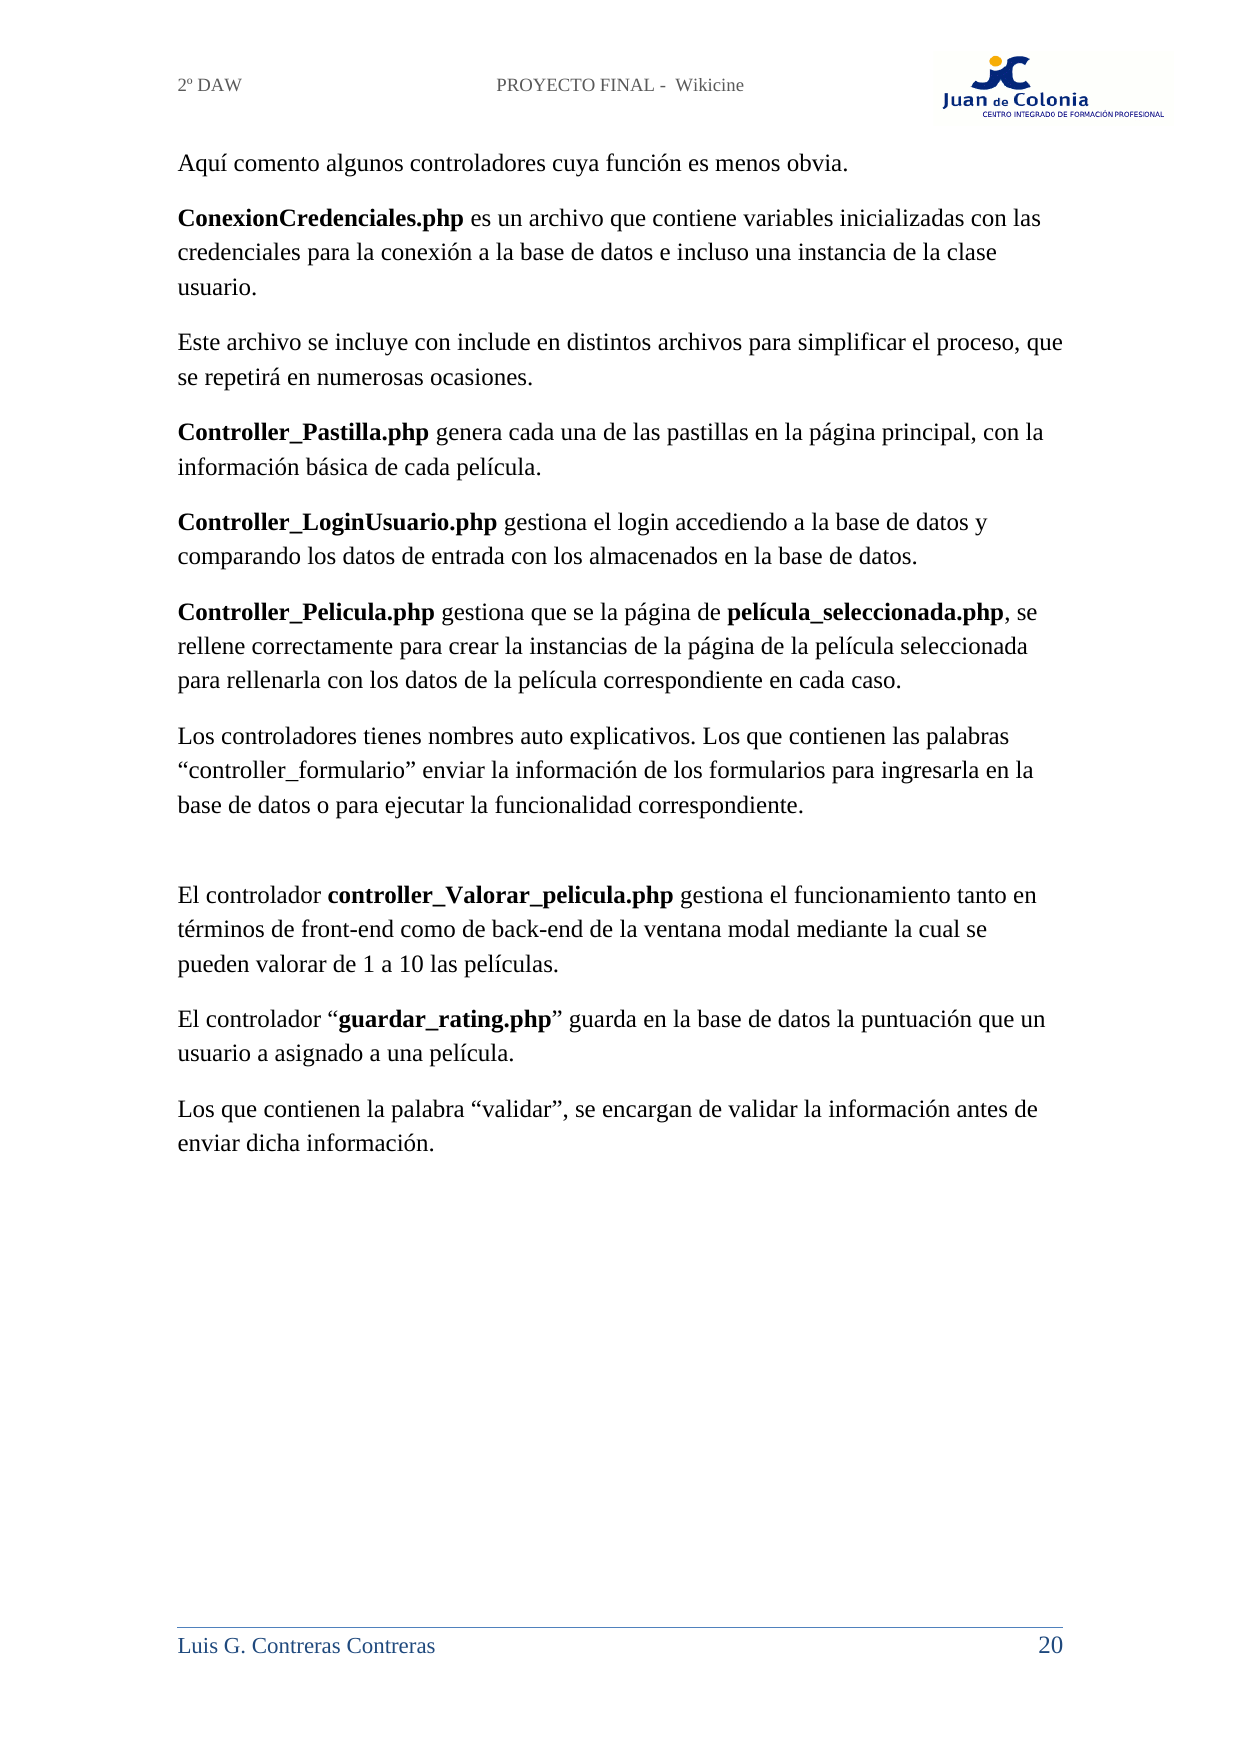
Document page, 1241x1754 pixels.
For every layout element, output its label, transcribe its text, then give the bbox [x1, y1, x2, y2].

text Este archivo se incluye con include en distintos archivos para simplificar el proceso, que se repetirá en numerosas ocasiones. [177, 327, 1063, 391]
text Los que contienen la palabra “validar”, se encargan de validar la información antes de enviar dicha información. [177, 1094, 1063, 1157]
text El controlador “guardar_rating.php” guarda en la base de datos la puntuación que un usuario a asignado a una película. [177, 1004, 1063, 1067]
text Controller_LoginUsuario.php gestiona el login accediendo a la base de datos y comparando los datos de entrada con los almacenados en la base de datos. [177, 507, 1063, 570]
text Los controladores tienes nombres auto explicativos. Los que contienen las palabras “controller_formulario” enviar la información de los formularios para ingresarla en la base de datos o para ejecutar la funcionalidad correspondiente. [177, 721, 1063, 853]
picture [933, 51, 1175, 126]
text ConexionCredenciales.php es un archivo que contiene variables inicializadas con las credenciales para la conexión a la base de datos e incluso una instancia de la clase usuario. [177, 203, 1063, 301]
text Aquí comento algunos controladores cuya función es menos obvia. [177, 148, 1063, 176]
text El controlador controller_Valorar_pelicula.php gestiona el funcionamiento tanto en términos de front-end como de back-end de la ventana modal mediante la cual se pueden valorar de 1 a 10 las películas. [177, 880, 1063, 977]
text Controller_Pelicula.php gestiona que se la página de película_seleccionada.php, se rellene correctamente para crear la instancias de la página de la película seleccionada para rellenarla con los datos de la película correspondiente en cada caso. [177, 597, 1063, 694]
text Controller_Pastilla.php genera cada una de las pastillas en la página principal, con la información básica de cada película. [177, 417, 1063, 480]
